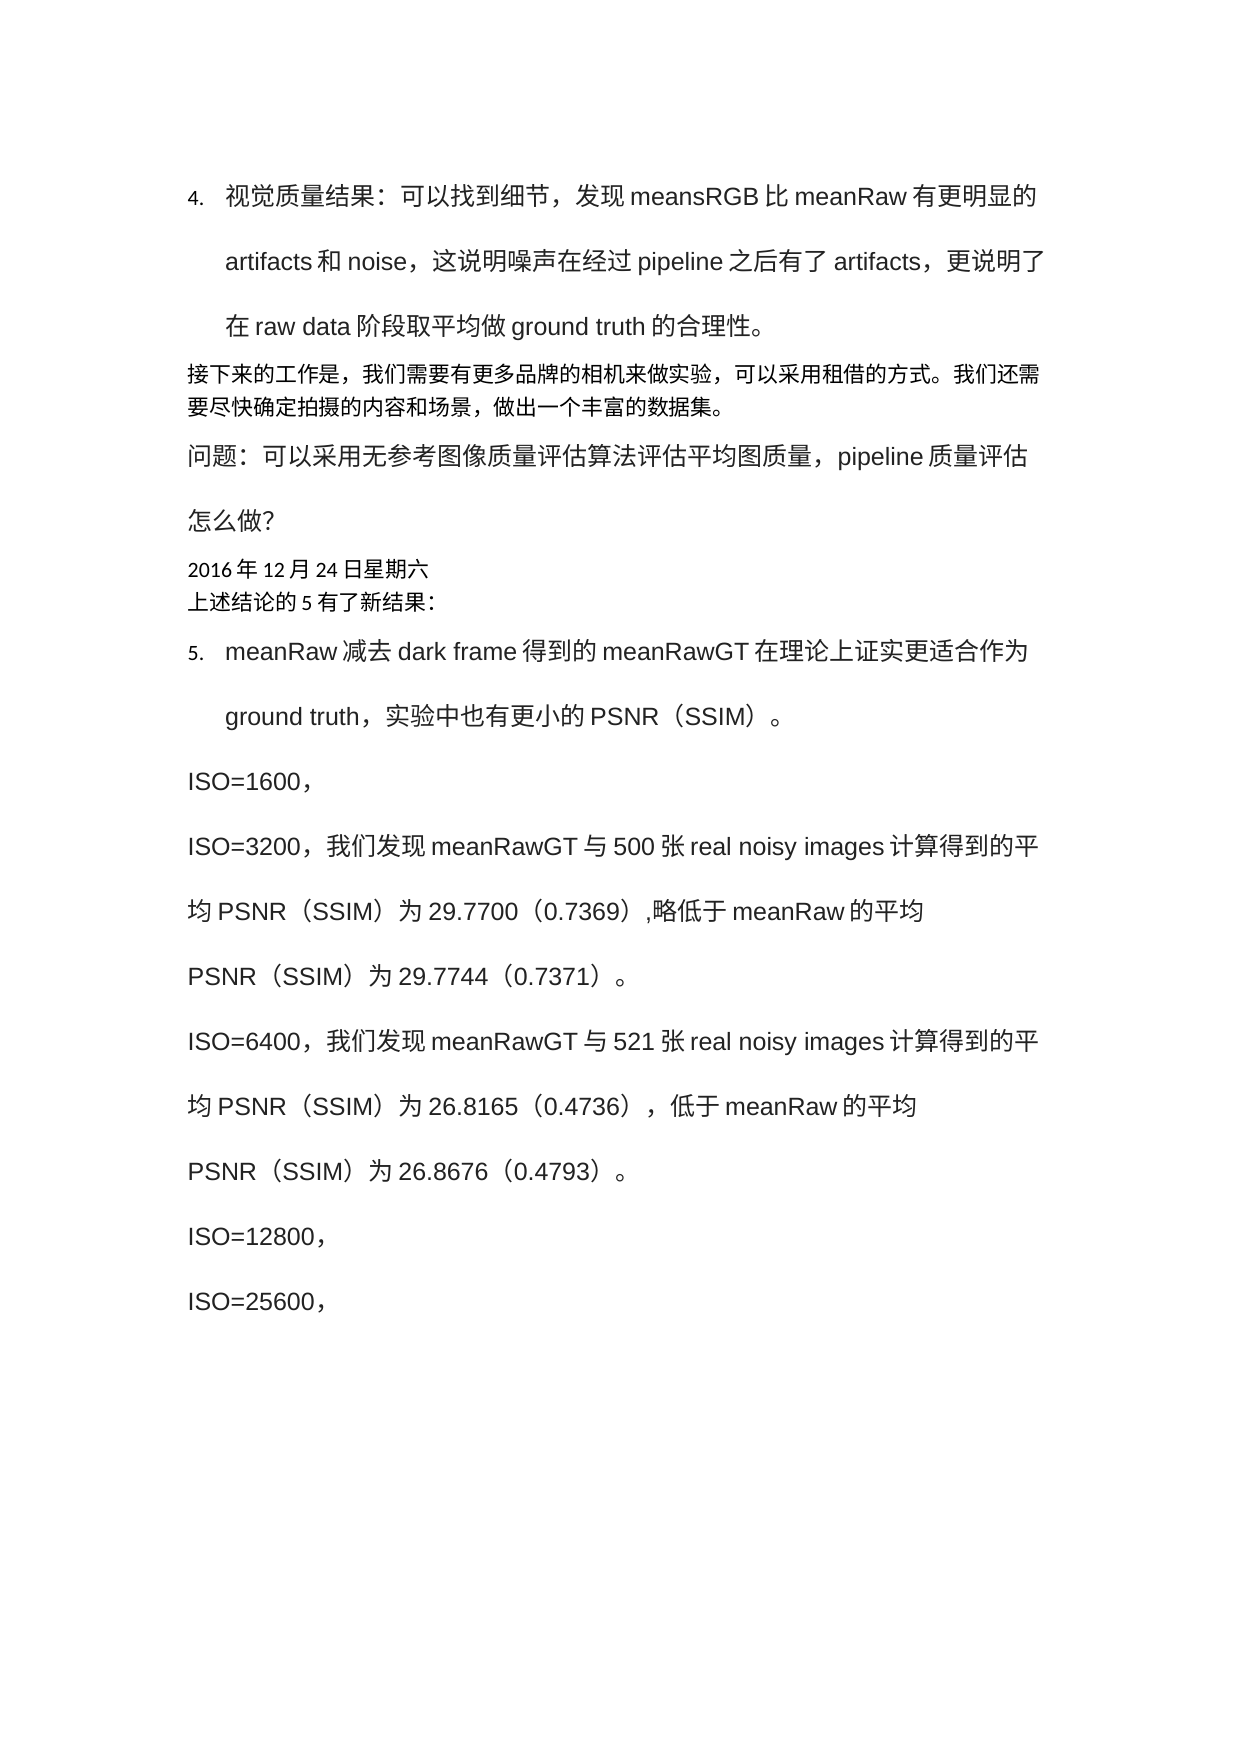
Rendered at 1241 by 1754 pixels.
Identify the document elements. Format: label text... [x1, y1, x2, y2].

text 问题：可以采用无参考图像质量评估算法评估平均图质量，pipeline质量评估怎么做？ [187, 422, 1053, 552]
text 上述结论的5有了新结果： [187, 584, 1053, 617]
text ISO=12800， [187, 1202, 1053, 1267]
text ISO=25600， [187, 1267, 1053, 1332]
text ISO=3200，我们发现meanRawGT与500张real noisy images计算得到的平均PSNR（SSIM）为29.7700（0.7369）,略低于meanRaw的平均PSNR（SSIM）为29.7744（0.7371）。 [187, 812, 1053, 1007]
text ISO=1600， [187, 747, 1053, 812]
text 2016年12月24日星期六 [187, 552, 1053, 584]
list meanRaw减去dark frame得到的meanRawGT在理论上证实更适合作为ground truth，实验中也有更小的PSNR（SSIM）。 [187, 617, 1053, 747]
list 视觉质量结果：可以找到细节，发现meansRGB比meanRaw有更明显的artifacts和noise，这说明噪声在经过pipeline之后有了artifacts，更说明了在raw data阶段取平均做ground truth的合理性。 [187, 162, 1053, 357]
text 接下来的工作是，我们需要有更多品牌的相机来做实验，可以采用租借的方式。我们还需要尽快确定拍摄的内容和场景，做出一个丰富的数据集。 [187, 357, 1053, 422]
text ISO=6400，我们发现meanRawGT与521张real noisy images计算得到的平均PSNR（SSIM）为26.8165（0.4736），低于meanRaw的平均PSNR（SSIM）为26.8676（0.4793）。 [187, 1007, 1053, 1202]
